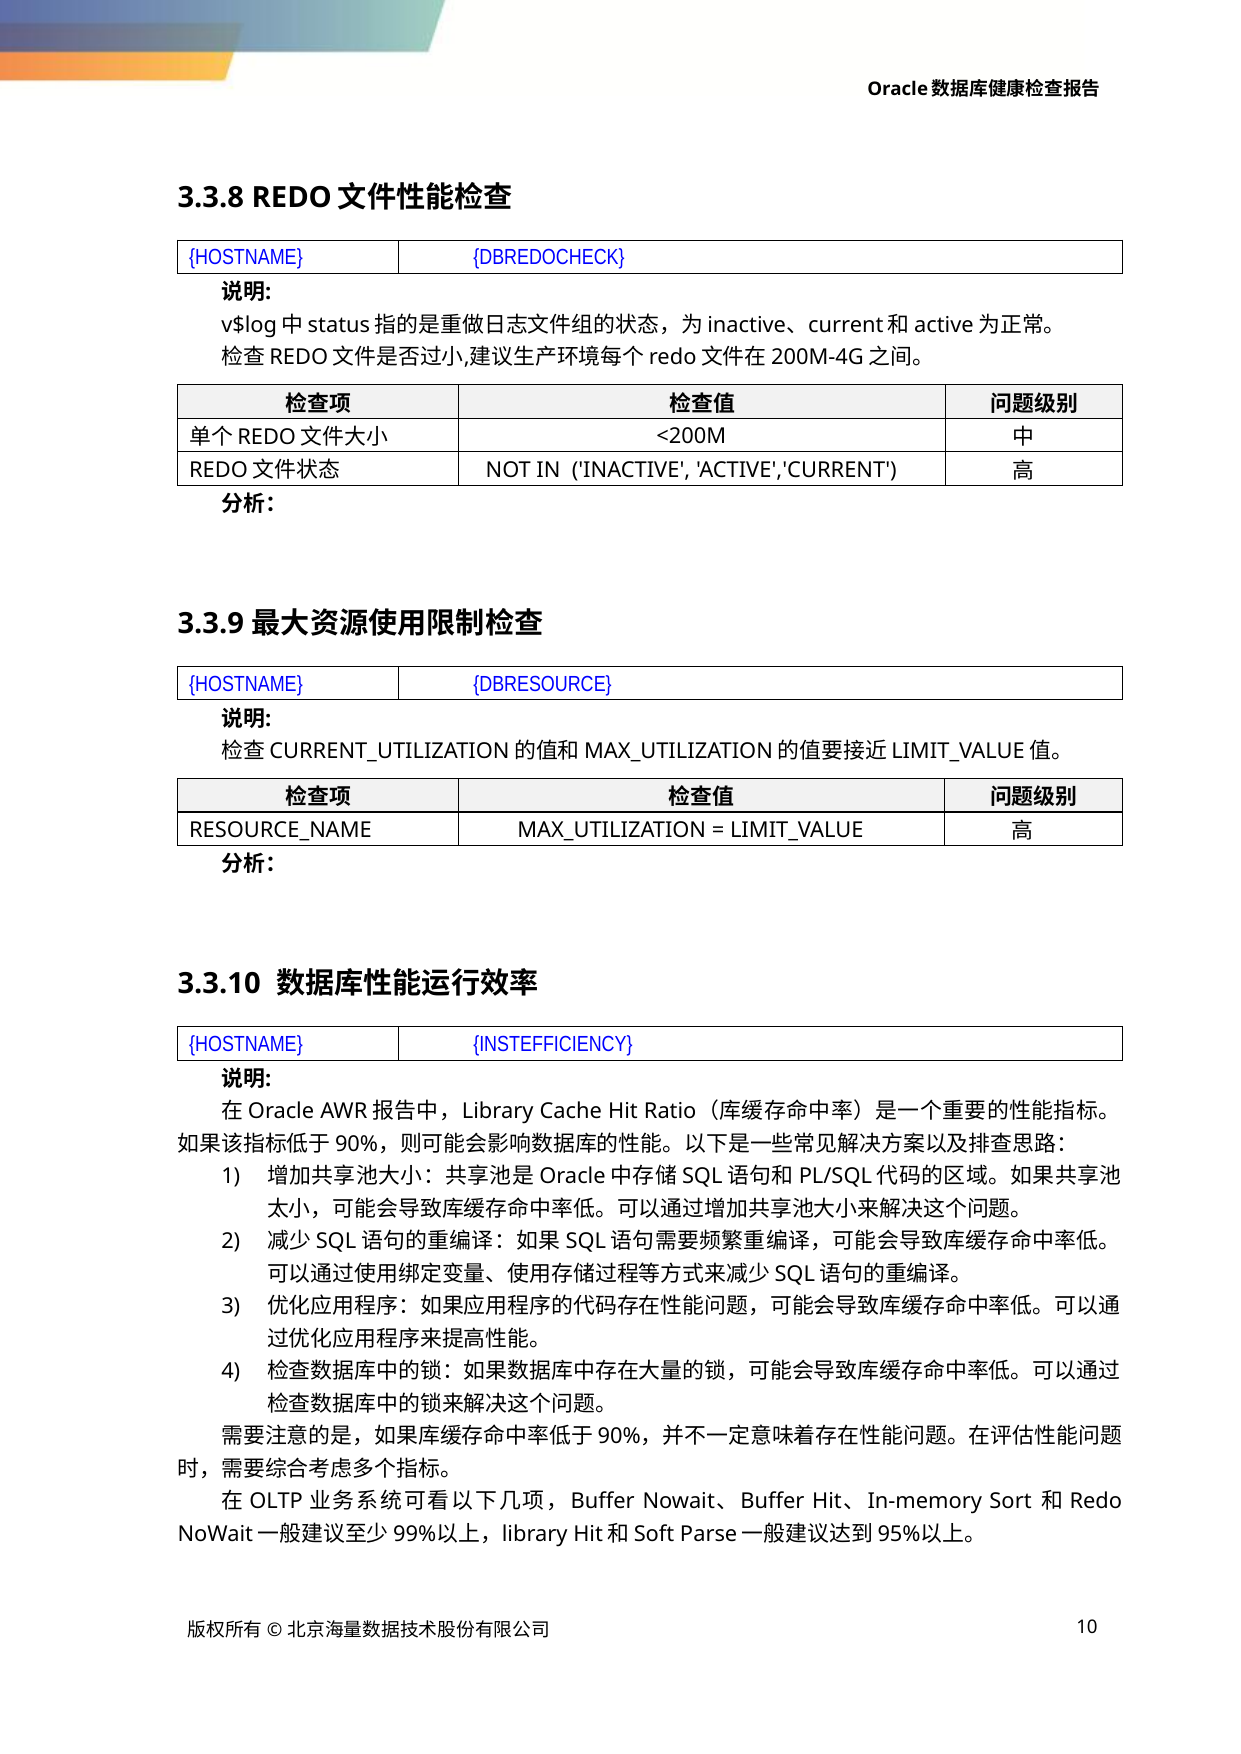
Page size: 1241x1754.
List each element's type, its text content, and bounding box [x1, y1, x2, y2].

picture [1009, 83, 1016, 96]
table_cell 单个REDO文件大小 [178, 419, 458, 451]
text 需要注意的是，如果库缓存命中率低于90%，并不一定意味着存在性能问题。在评估性能问题时，需要综合考虑多个指标。 [177, 1418, 1122, 1483]
text REDO文件性能检查 [177, 162, 1122, 227]
table_header 问题级别 [946, 385, 1122, 418]
picture [972, 83, 980, 96]
table_header 检查项 [178, 779, 458, 811]
picture [992, 82, 996, 95]
picture [0, 0, 1085, 96]
table_cell NOT IN ('INACTIVE', 'ACTIVE','CURRENT') [459, 452, 945, 485]
text 最大资源使用限制检查 [177, 588, 1122, 653]
text 说明: [177, 700, 1100, 733]
text v$log中status指的是重做日志文件组的状态，为inactive、current和active为正常。 [177, 307, 1100, 339]
list 减少SQL语句的重编译：如果SQL语句需要频繁重编译，可能会导致库缓存命中率低。可以通过使用绑定变量、使用存储过程等方式来减少SQL语句的重编译。 [221, 1223, 1122, 1288]
table_header 问题级别 [945, 779, 1122, 811]
list 检查数据库中的锁：如果数据库中存在大量的锁，可能会导致库缓存命中率低。可以通过检查数据库中的锁来解决这个问题。 [221, 1353, 1122, 1418]
table_header {HOSTNAME} [178, 241, 398, 273]
text 在OLTP业务系统可看以下几项，Buffer Nowait、Buffer Hit、In-memory Sort 和Redo NoWait一般建议至少99%以上，library Hit和Soft Parse一般建议达到95%以上。 [177, 1483, 1122, 1548]
table_cell 中 [946, 419, 1122, 451]
table_header {DBREDOCHECK} [399, 241, 1122, 273]
table_cell 高 [945, 813, 1122, 845]
table_cell REDO文件状态 [178, 452, 458, 485]
text 说明: [177, 1061, 1100, 1093]
text 分析： [177, 486, 1100, 518]
text 说明: [177, 274, 1100, 307]
text 检查REDO文件是否过小,建议生产环境每个redo文件在200M-4G之间。 [177, 339, 1100, 372]
table_header 检查值 [459, 385, 945, 418]
table_header 检查值 [459, 779, 944, 811]
list 增加共享池大小：共享池是Oracle中存储SQL语句和PL/SQL代码的区域。如果共享池太小，可能会导致库缓存命中率低。可以通过增加共享池大小来解决这个问题。 [221, 1158, 1122, 1223]
picture [935, 86, 944, 96]
table_header 检查项 [178, 385, 458, 418]
text 检查CURRENT_UTILIZATION的值和MAX_UTILIZATION的值要接近LIMIT_VALUE值。 [177, 733, 1122, 765]
table_header {INSTEFFICIENCY} [399, 1027, 1122, 1059]
text 分析： [177, 846, 1100, 878]
text 在Oracle AWR报告中，Library Cache Hit Ratio（库缓存命中率）是一个重要的性能指标。如果该指标低于90%，则可能会影响数据库的性能。以下是一些常见解决方案以及排查思路： [177, 1093, 1122, 1158]
table_header {HOSTNAME} [178, 1027, 398, 1059]
table_cell RESOURCE_NAME [178, 813, 458, 845]
table_header {HOSTNAME} [178, 667, 398, 699]
text 数据库性能运行效率 [177, 948, 1122, 1013]
list 优化应用程序：如果应用程序的代码存在性能问题，可能会导致库缓存命中率低。可以通过优化应用程序来提高性能。 [221, 1288, 1122, 1353]
table_cell 高 [946, 452, 1122, 485]
table_header {DBRESOURCE} [399, 667, 1122, 699]
table_cell <200M [459, 419, 945, 451]
table_cell MAX_UTILIZATION = LIMIT_VALUE [459, 813, 944, 845]
